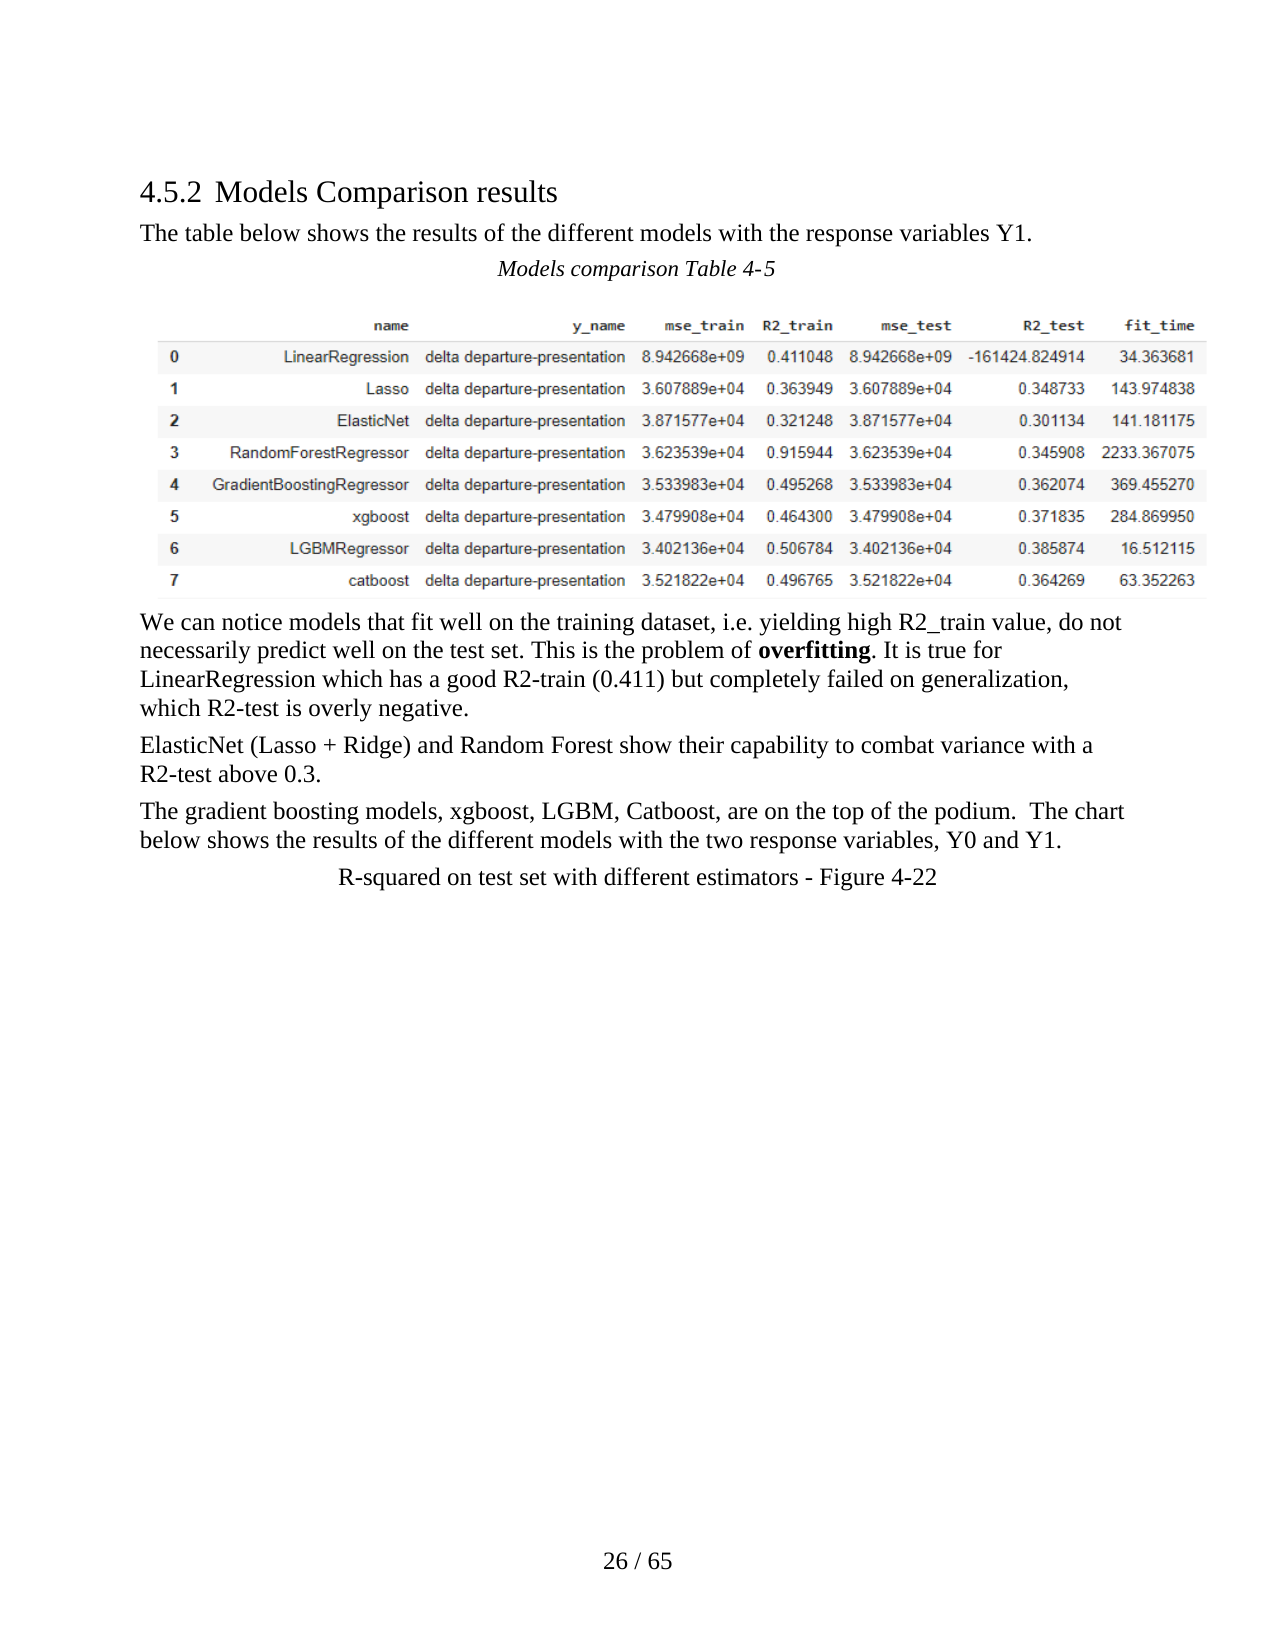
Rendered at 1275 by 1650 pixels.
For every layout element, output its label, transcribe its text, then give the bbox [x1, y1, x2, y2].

text ElasticNet (Lasso + Ridge) and Random Forest show their capability to combat variance with a R2-test above 0.3. [139, 730, 1136, 788]
picture [139, 302, 1207, 599]
subtitle Models Comparison results [139, 174, 1136, 209]
text We can notice models that fit well on the training dataset, i.e. yielding high R2_train value, do not necessarily predict well on the test set. This is the problem of overfitting. It is true for LinearRegression which has a good R2-train (0.411) but completely failed on generalization, which R2-test is overly negative. [139, 607, 1136, 722]
text The table below shows the results of the different models with the response variables Y1. [139, 218, 1136, 247]
text The gradient boosting models, xgboost, LGBM, Catboost, are on the top of the podium. The chart below shows the results of the different models with the two response variables, Y0 and Y1. [139, 796, 1136, 853]
